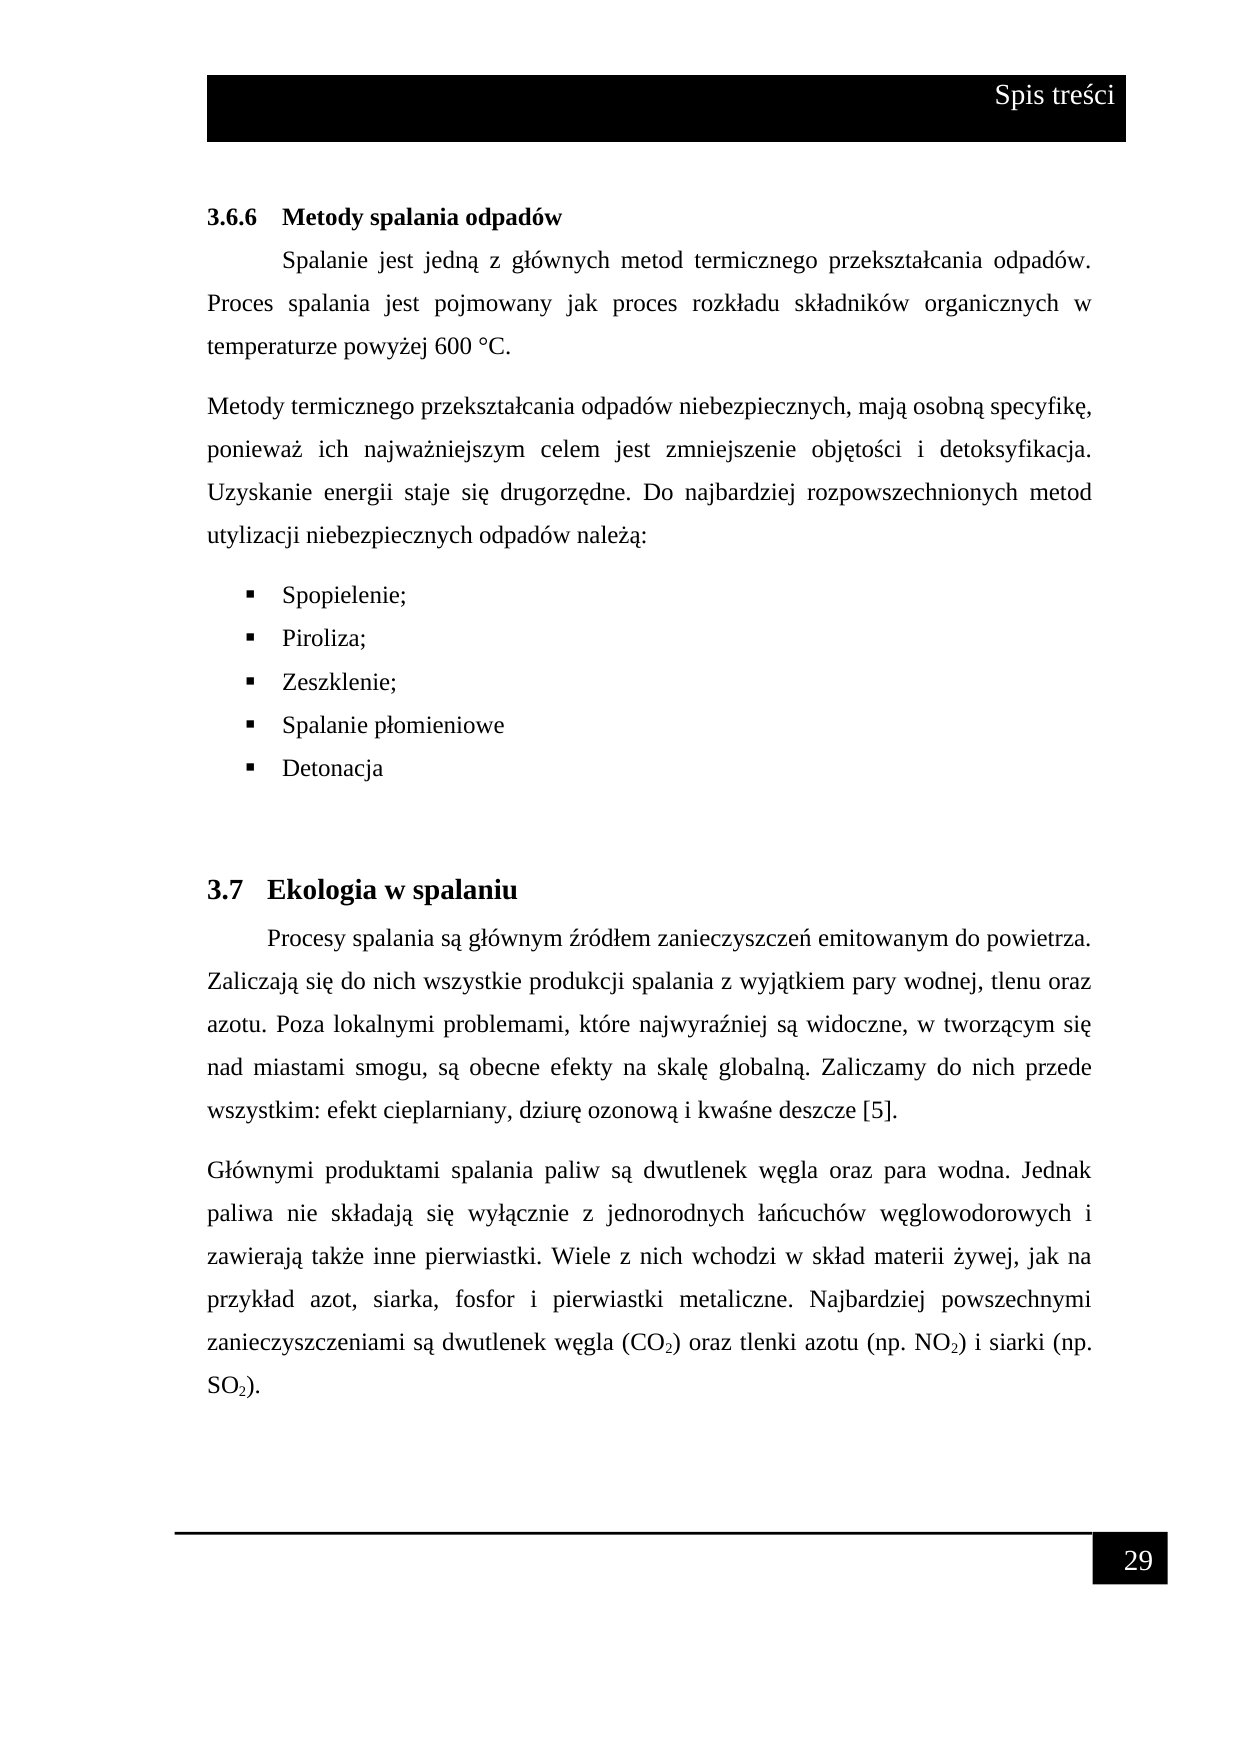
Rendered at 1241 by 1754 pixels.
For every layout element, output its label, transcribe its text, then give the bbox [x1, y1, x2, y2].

text Głównymi produktami spalania paliw są dwutlenek węgla oraz para wodna. Jednak paliwa nie składają się wyłącznie z jednorodnych łańcuchów węglowodorowych i zawierają także inne pierwiastki. Wiele z nich wchodzi w skład materii żywej, jak na przykład azot, siarka, fosfor i pierwiastki metaliczne. Najbardziej powszechnymi zanieczyszczeniami są dwutlenek węgla (CO2) oraz tlenki azotu (np. NO2) i siarki (np. SO2). [207, 1155, 1092, 1399]
list Zeszklenie; [244, 667, 1092, 695]
list Spalanie płomieniowe [244, 710, 1092, 738]
subtitle Ekologia w spalaniu [207, 872, 1092, 906]
list Piroliza; [244, 623, 1092, 652]
subtitle Metody spalania odpadów [207, 202, 1092, 231]
text Spalanie jest jedną z głównych metod termicznego przekształcania odpadów. Proces spalania jest pojmowany jak proces rozkładu składników organicznych w temperaturze powyżej 600 °C. [207, 245, 1092, 360]
list Detonacja [244, 753, 1092, 782]
text Metody termicznego przekształcania odpadów niebezpiecznych, mają osobną specyfikę, ponieważ ich najważniejszym celem jest zmniejszenie objętości i detoksyfikacja. Uzyskanie energii staje się drugorzędne. Do najbardziej rozpowszechnionych metod utylizacji niebezpiecznych odpadów należą: [207, 391, 1092, 549]
text Procesy spalania są głównym źródłem zanieczyszczeń emitowanym do powietrza. Zaliczają się do nich wszystkie produkcji spalania z wyjątkiem pary wodnej, tlenu oraz azotu. Poza lokalnymi problemami, które najwyraźniej są widoczne, w tworzącym się nad miastami smogu, są obecne efekty na skalę globalną. Zaliczamy do nich przede wszystkim: efekt cieplarniany, dziurę ozonową i kwaśne deszcze [5]. [207, 923, 1092, 1124]
list Spopielenie; [244, 580, 1092, 609]
